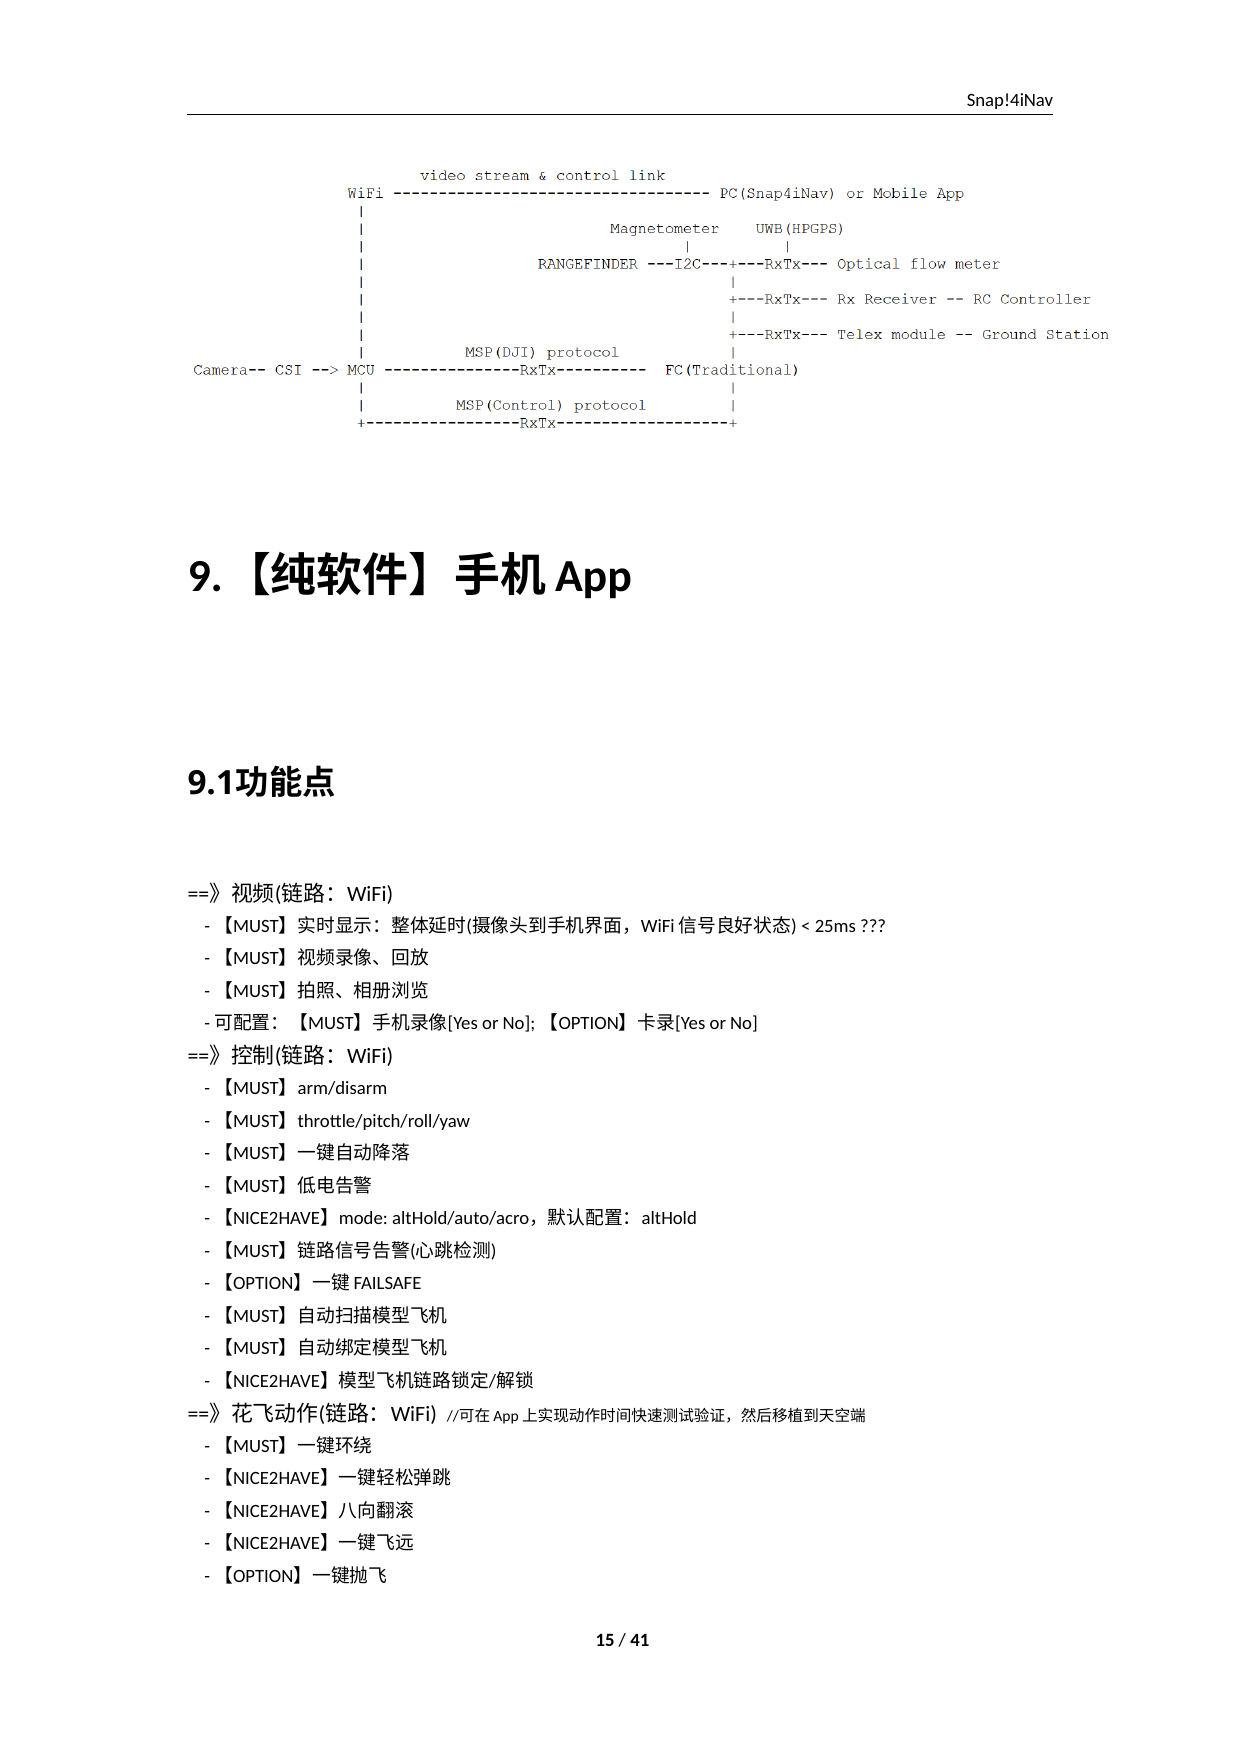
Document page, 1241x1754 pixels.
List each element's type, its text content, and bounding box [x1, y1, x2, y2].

picture [187, 162, 1127, 439]
subtitle 【纯软件】手机App [187, 522, 1053, 620]
text ==》控制(链路：WiFi) [187, 1038, 1053, 1070]
text - 【MUST】一键环绕 [187, 1428, 1053, 1460]
text - 【MUST】链路信号告警(心跳检测) [187, 1233, 1053, 1265]
text ==》视频(链路：WiFi) [187, 875, 1053, 908]
text - 【NICE2HAVE】一键轻松弹跳 [187, 1460, 1053, 1493]
text ==》花飞动作(链路：WiFi) //可在App上实现动作时间快速测试验证，然后移植到天空端 [187, 1395, 1053, 1428]
text - 【NICE2HAVE】模型飞机链路锁定/解锁 [187, 1363, 1053, 1395]
text - 【MUST】视频录像、回放 [187, 940, 1053, 973]
text - 【NICE2HAVE】一键飞远 [187, 1525, 1053, 1558]
text - 【MUST】throttle/pitch/roll/yaw [187, 1103, 1053, 1135]
text - 【MUST】arm/disarm [187, 1070, 1053, 1103]
text - 【MUST】自动扫描模型飞机 [187, 1298, 1053, 1330]
subtitle 功能点 [187, 748, 1053, 813]
text - 【MUST】一键自动降落 [187, 1135, 1053, 1168]
text - 【NICE2HAVE】八向翻滚 [187, 1493, 1053, 1525]
text - 【MUST】实时显示：整体延时(摄像头到手机界面，WiFi信号良好状态) < 25ms ??? [187, 908, 1053, 940]
text - 【OPTION】一键抛飞 [187, 1558, 1053, 1590]
text - 【MUST】低电告警 [187, 1168, 1053, 1200]
text - 【NICE2HAVE】mode: altHold/auto/acro，默认配置：altHold [187, 1200, 1053, 1233]
text - 【MUST】拍照、相册浏览 [187, 973, 1053, 1005]
text - 【MUST】自动绑定模型飞机 [187, 1330, 1053, 1363]
text - 可配置：【MUST】手机录像[Yes or No]; 【OPTION】卡录[Yes or No] [187, 1005, 1053, 1038]
text - 【OPTION】一键FAILSAFE [187, 1265, 1053, 1298]
